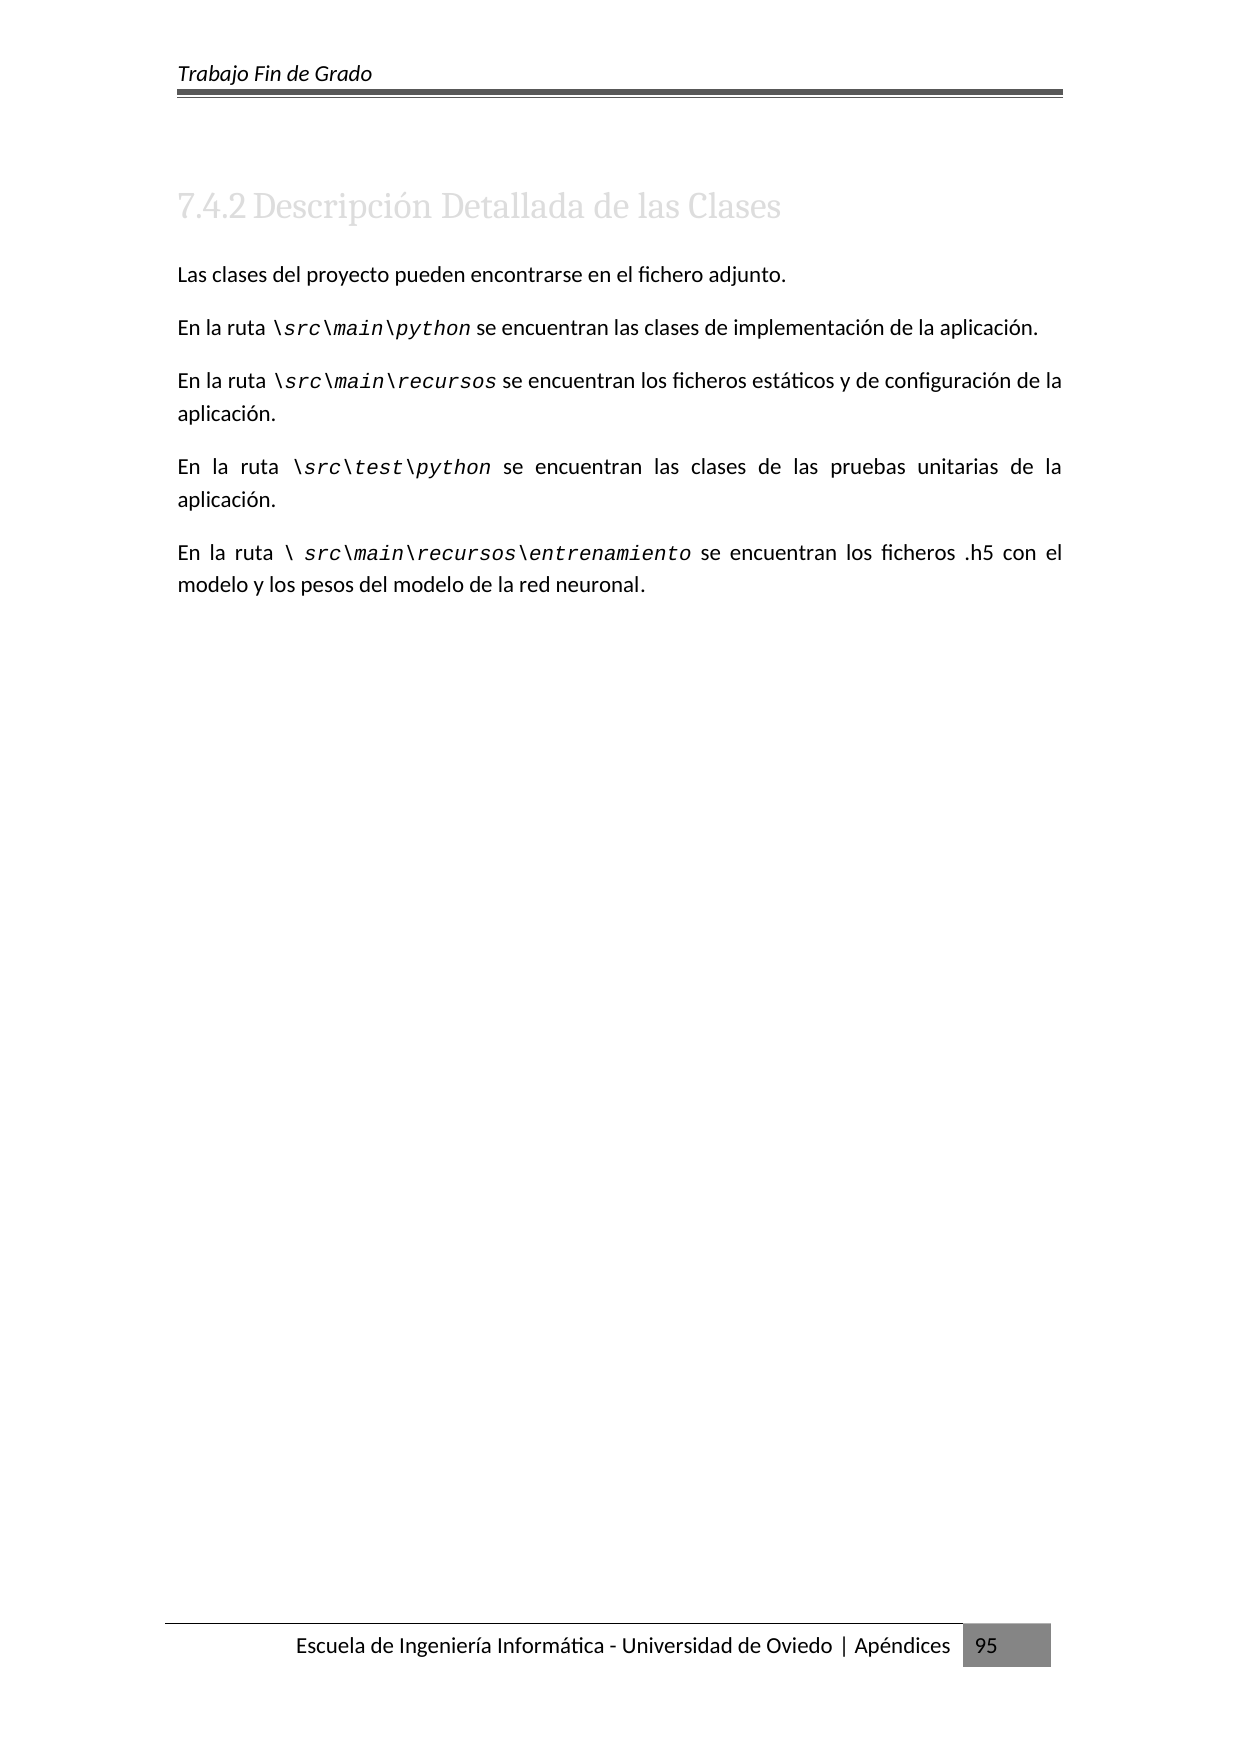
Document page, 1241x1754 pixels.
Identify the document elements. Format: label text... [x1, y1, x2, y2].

text En la ruta \src\test\python se encuentran las clases de las pruebas unitarias de la aplicación. [177, 452, 1063, 513]
text En la ruta \ src\main\recursos\entrenamiento se encuentran los ficheros .h5 con el modelo y los pesos del modelo de la red neuronal. [177, 538, 1063, 599]
text Las clases del proyecto pueden encontrarse en el fichero adjunto. [177, 260, 1063, 288]
text En la ruta \src\main\python se encuentran las clases de implementación de la aplicación. [177, 313, 1063, 341]
subtitle Descripción Detallada de las Clases [177, 185, 1063, 228]
text En la ruta \src\main\recursos se encuentran los ficheros estáticos y de configuración de la aplicación. [177, 366, 1063, 427]
